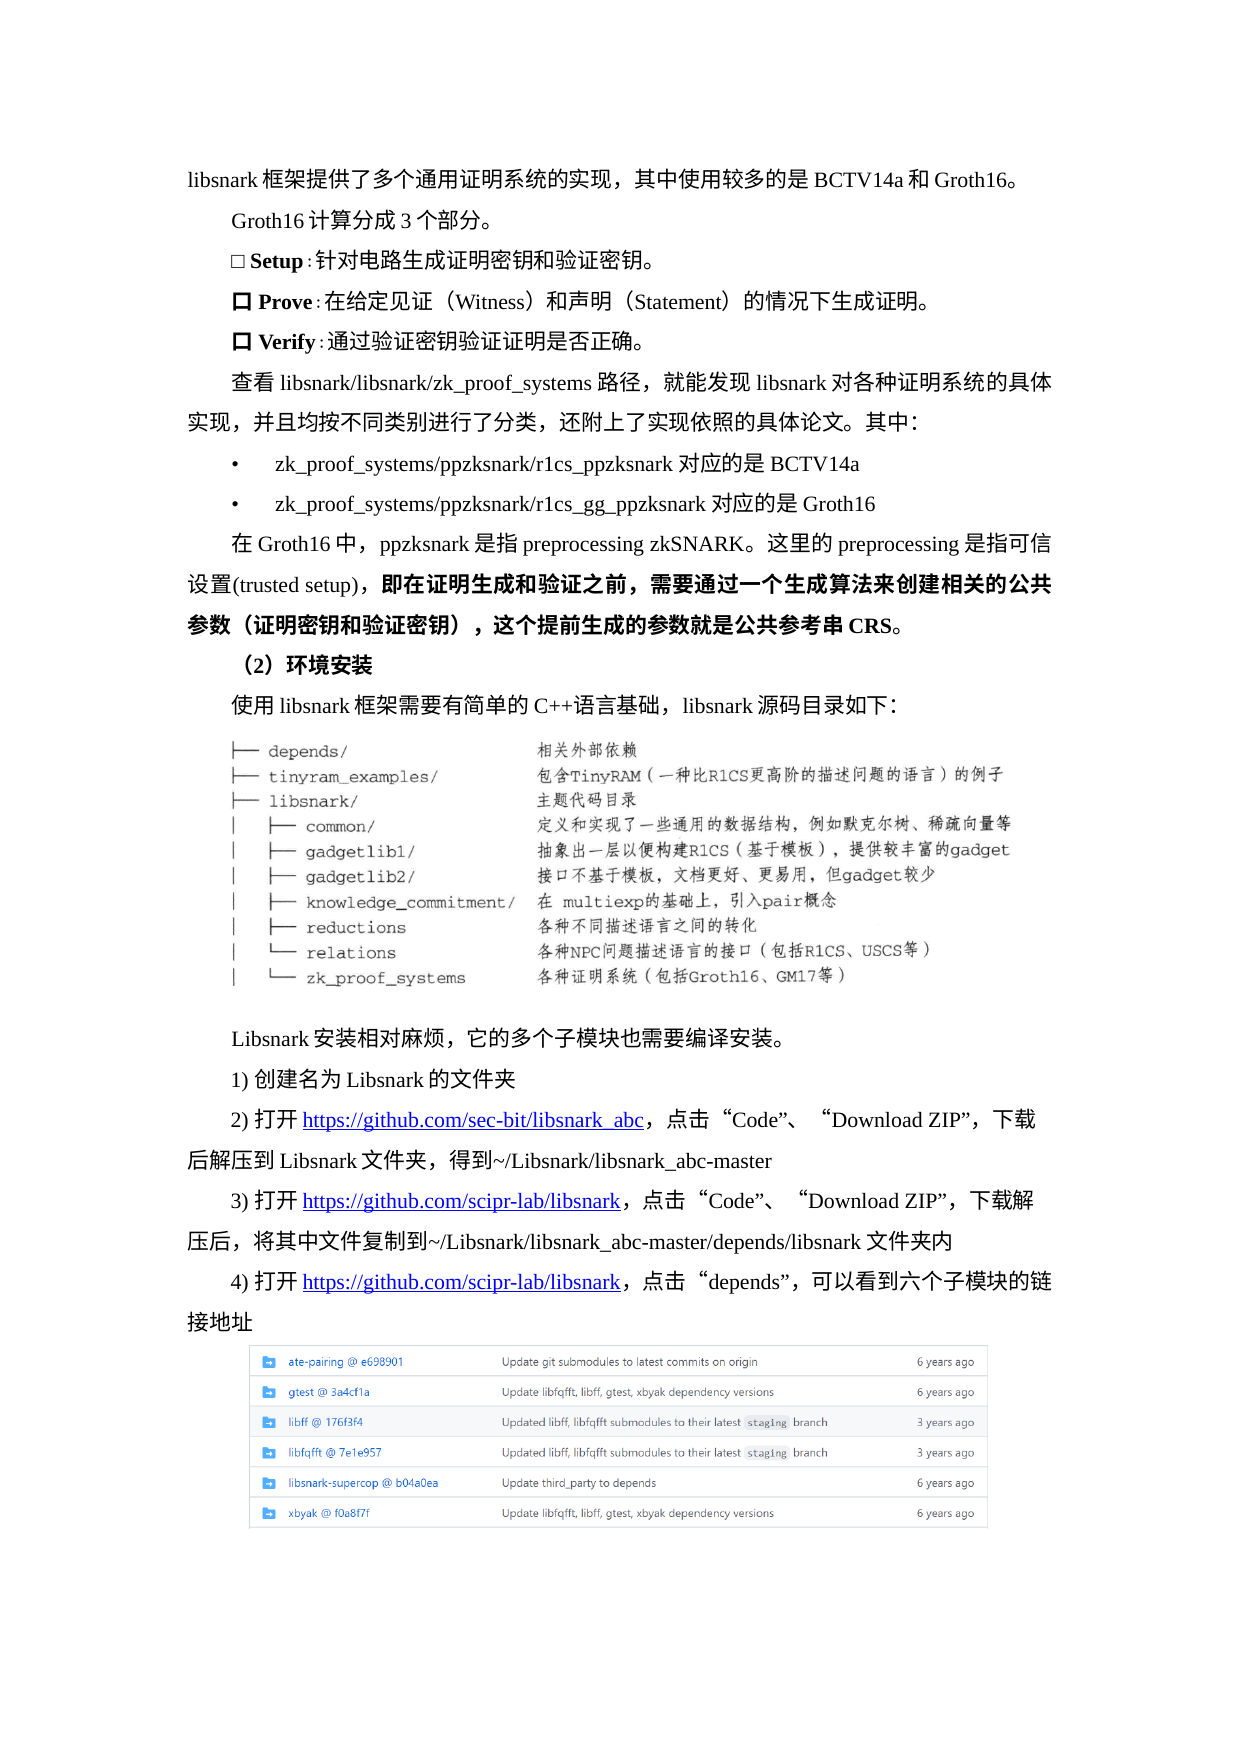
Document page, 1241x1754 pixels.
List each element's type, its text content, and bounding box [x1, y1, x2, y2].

text □ Setup∶针对电路生成证明密钥和验证密钥。 [187, 243, 1053, 275]
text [187, 162, 1053, 194]
text 2) 打开https://github.com/sec-bit/libsnark_abc，点击“Code”、“Download ZIP”，下载后解压到Libsnark文件夹，得到~/Libsnark/libsnark_abc-master [187, 1102, 1053, 1175]
text 口 Verify∶通过验证密钥验证证明是否正确。 [187, 324, 1053, 356]
text 使用libsnark框架需要有简单的C++语言基础，libsnark源码目录如下： [187, 688, 1053, 721]
text （2）环境安装 [187, 648, 1053, 680]
text 口 Prove∶在给定见证（Witness）和声明（Statement）的情况下生成证明。 [187, 283, 1053, 316]
text 1) 创建名为Libsnark的文件夹 [187, 1061, 1053, 1094]
text Groth16计算分成3个部分。 [187, 202, 1053, 235]
text 3) 打开https://github.com/scipr-lab/libsnark，点击“Code”、“Download ZIP”，下载解压后，将其中文件复制到~/Libsnark/libsnark_abc-master/depends/libsnark文件夹内 [187, 1183, 1053, 1256]
text 4) 打开https://github.com/scipr-lab/libsnark，点击“depends”，可以看到六个子模块的链接地址 [187, 1264, 1053, 1337]
text 查看libsnark/libsnark/zk_proof_systems路径，就能发现libsnark对各种证明系统的具体实现，并且均按不同类别进行了分类，还附上了实现依照的具体论文。其中： [187, 364, 1053, 437]
picture [248, 1345, 992, 1529]
text Libsnark安装相对麻烦，它的多个子模块也需要编译安装。 [187, 1021, 1053, 1053]
text • zk_proof_systems/ppzksnark/r1cs_gg_ppzksnark对应的是Groth16 [187, 486, 1053, 518]
text • zk_proof_systems/ppzksnark/r1cs_ppzksnark对应的是BCTV14a [187, 445, 1053, 478]
text 在Groth16中，ppzksnark是指preprocessing zkSNARK。这里的preprocessing是指可信设置(trusted setup)，即在证明生成和验证之前，需要通过一个生成算法来创建相关的公共参数（证明密钥和验证密钥），这个提前生成的参数就是公共参考串CRS。 [187, 526, 1053, 640]
picture [221, 728, 1019, 1000]
